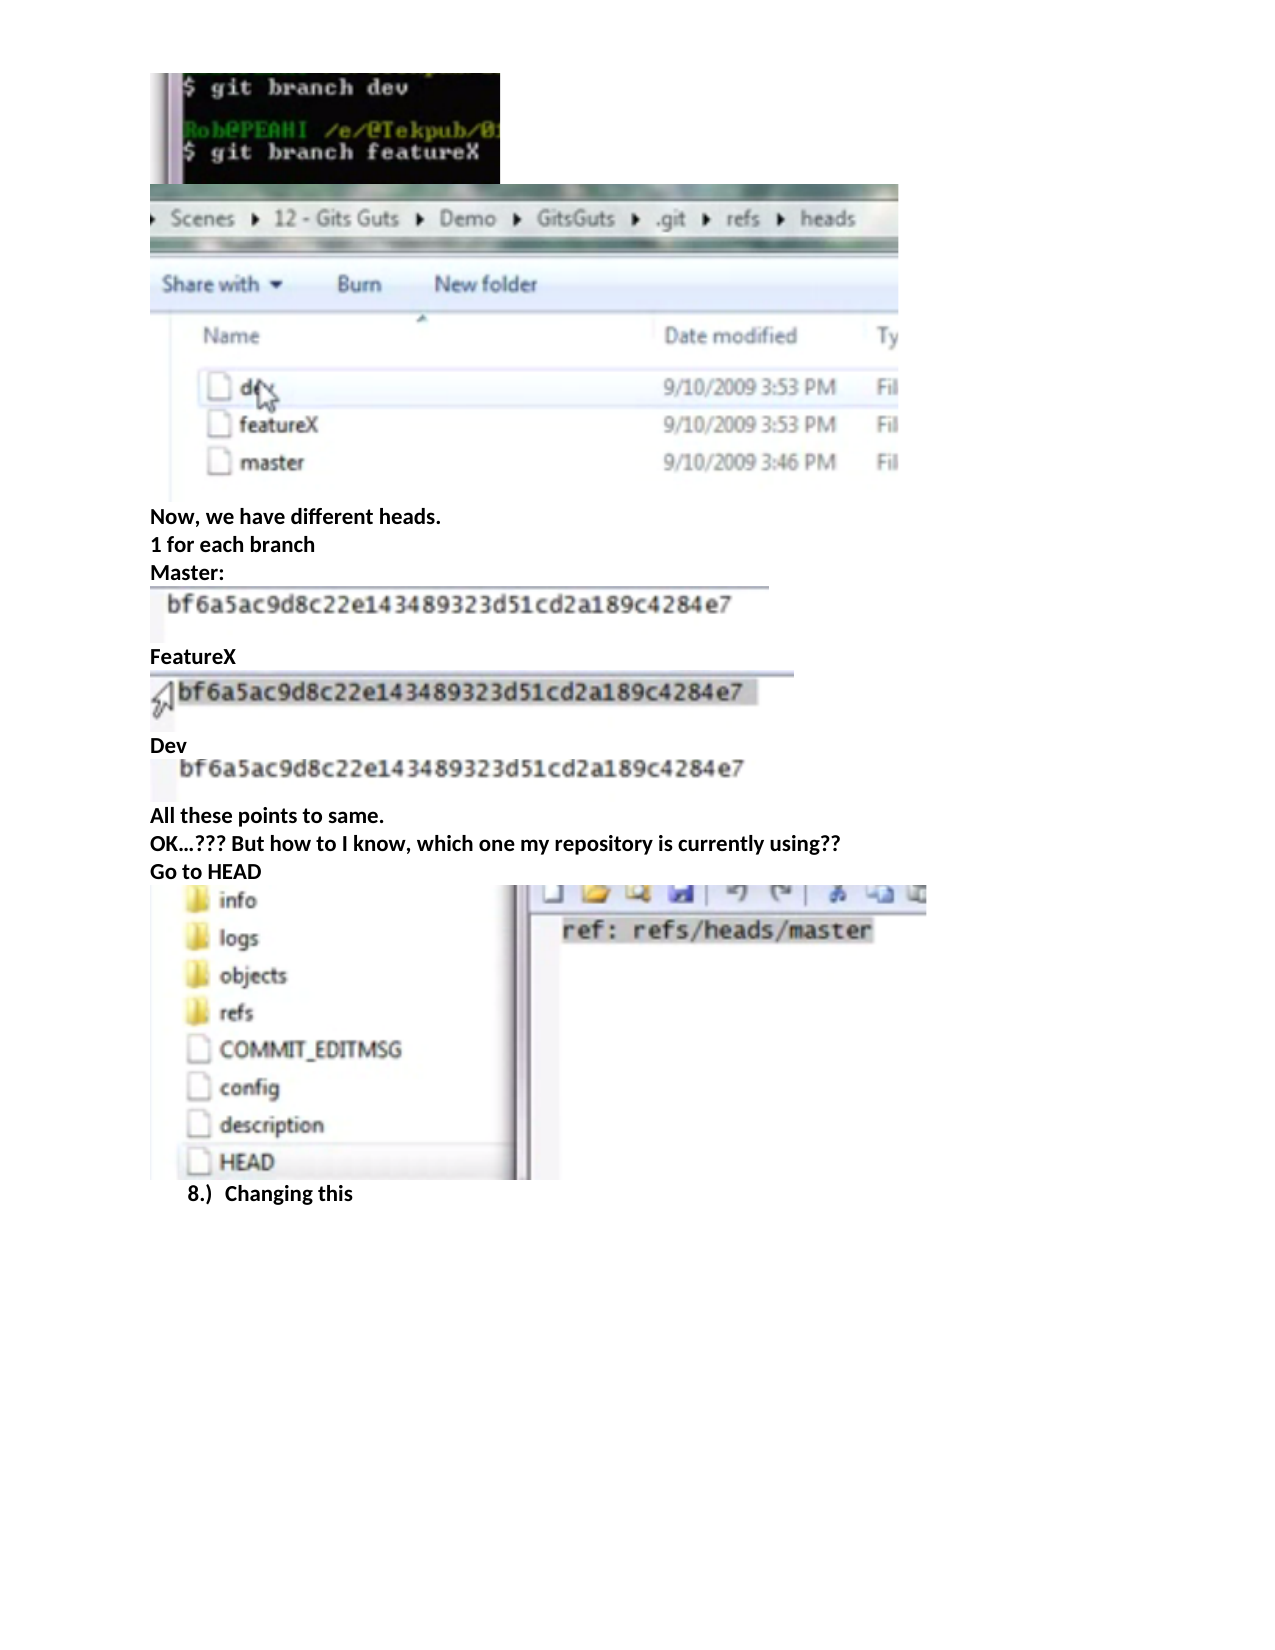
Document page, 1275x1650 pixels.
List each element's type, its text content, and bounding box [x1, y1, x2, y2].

picture [150, 586, 769, 643]
picture [150, 759, 769, 802]
text OK…??? But how to I know, which one my repository is currently using?? [150, 829, 1125, 857]
picture [150, 885, 927, 1180]
list Changing this [187, 1179, 1125, 1207]
text Master: [150, 558, 1125, 586]
text Go to HEAD [150, 857, 1125, 886]
text Now, we have different heads. [150, 502, 1125, 530]
text FeatureX [150, 642, 1125, 670]
text All these points to same. [150, 801, 1125, 829]
picture [150, 73, 899, 502]
text 1 for each branch [150, 530, 1125, 558]
picture [150, 670, 794, 732]
text Dev [150, 731, 1125, 759]
